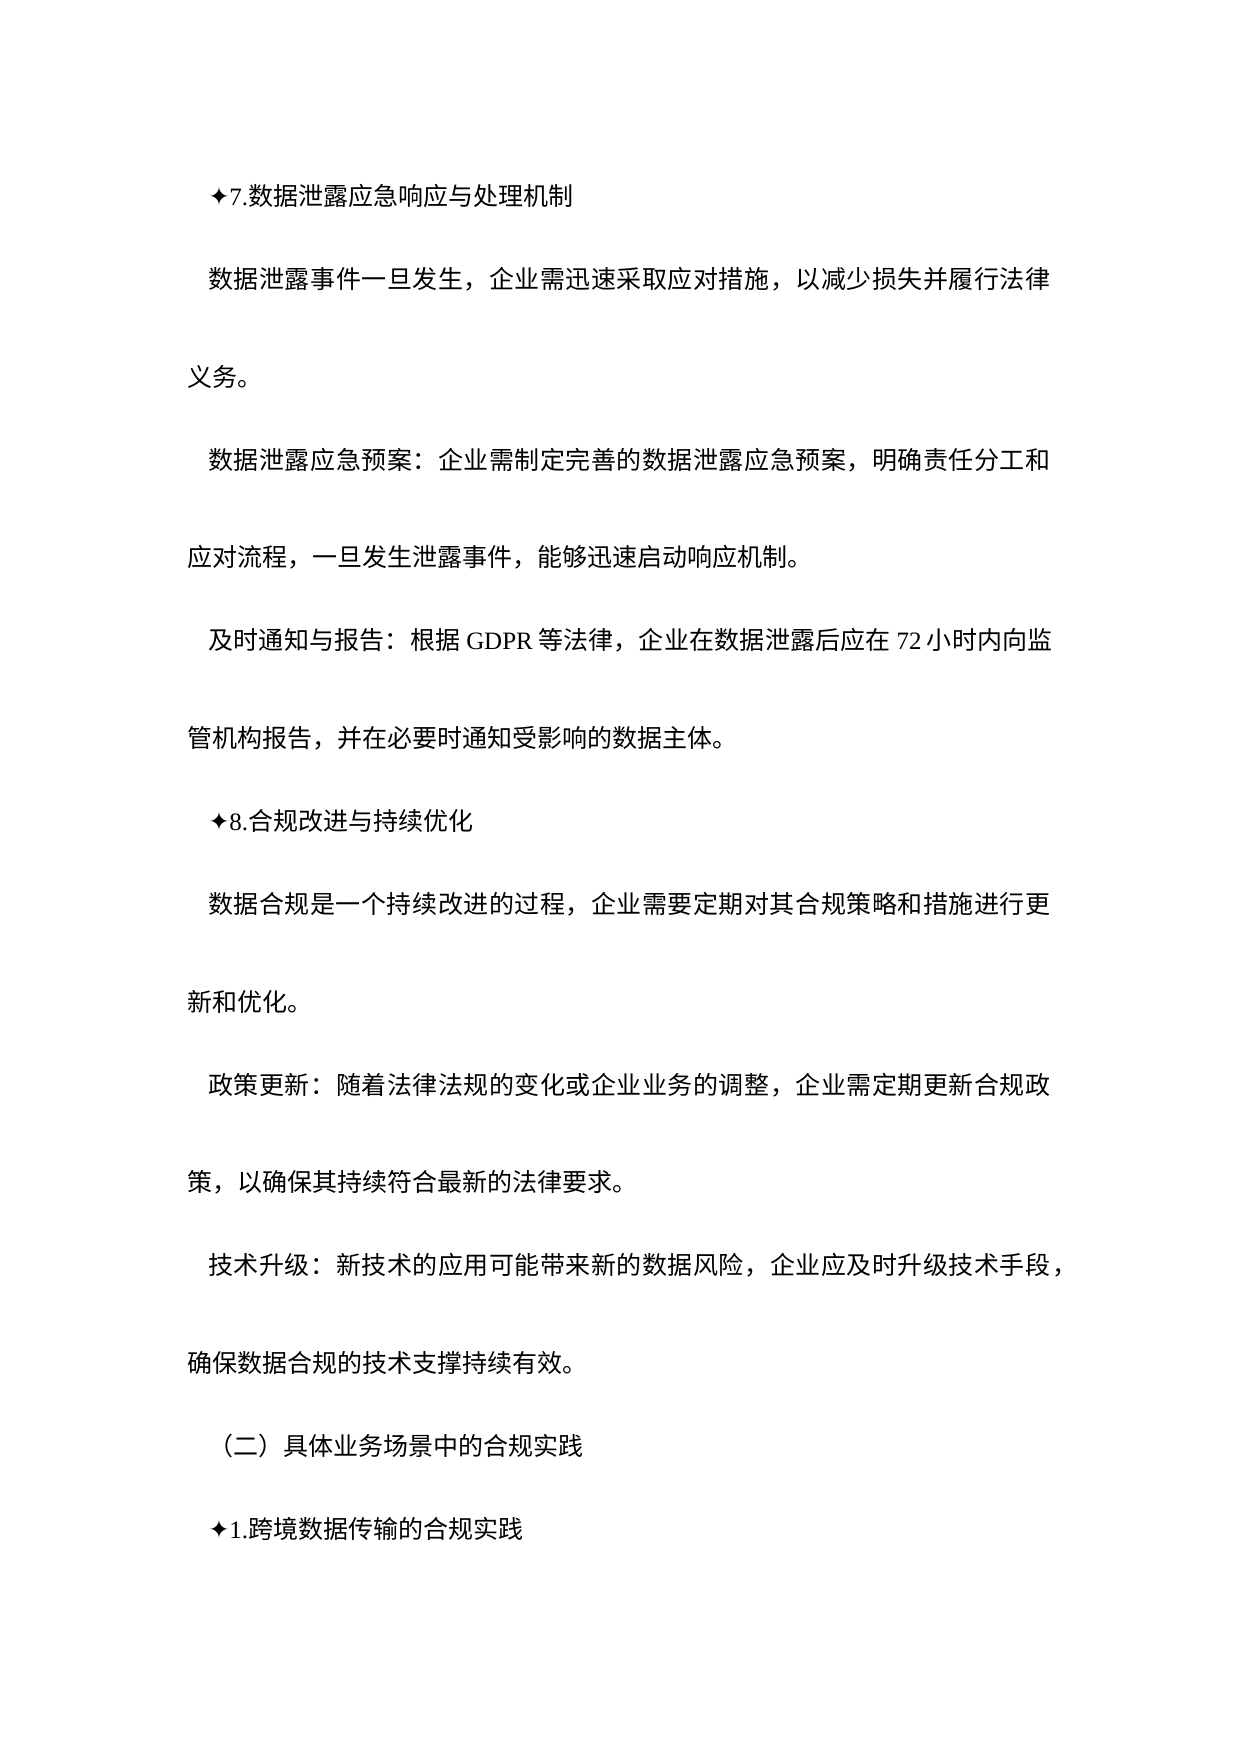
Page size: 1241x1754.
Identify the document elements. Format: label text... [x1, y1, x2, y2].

text ✦8.合规改进与持续优化 [187, 787, 1053, 852]
text 及时通知与报告：根据GDPR等法律，企业在数据泄露后应在72小时内向监管机构报告，并在必要时通知受影响的数据主体。 [187, 606, 1053, 769]
text ✦7.数据泄露应急响应与处理机制 [187, 162, 1053, 227]
text 数据泄露事件一旦发生，企业需迅速采取应对措施，以减少损失并履行法律义务。 [187, 245, 1053, 408]
text 数据合规是一个持续改进的过程，企业需要定期对其合规策略和措施进行更新和优化。 [187, 870, 1053, 1033]
text （二）具体业务场景中的合规实践 [187, 1412, 1053, 1477]
text 技术升级：新技术的应用可能带来新的数据风险，企业应及时升级技术手段，确保数据合规的技术支撑持续有效。 [187, 1231, 1053, 1394]
text 数据泄露应急预案：企业需制定完善的数据泄露应急预案，明确责任分工和应对流程，一旦发生泄露事件，能够迅速启动响应机制。 [187, 426, 1053, 588]
text ✦1.跨境数据传输的合规实践 [187, 1495, 1053, 1560]
text 政策更新：随着法律法规的变化或企业业务的调整，企业需定期更新合规政策，以确保其持续符合最新的法律要求。 [187, 1051, 1053, 1213]
